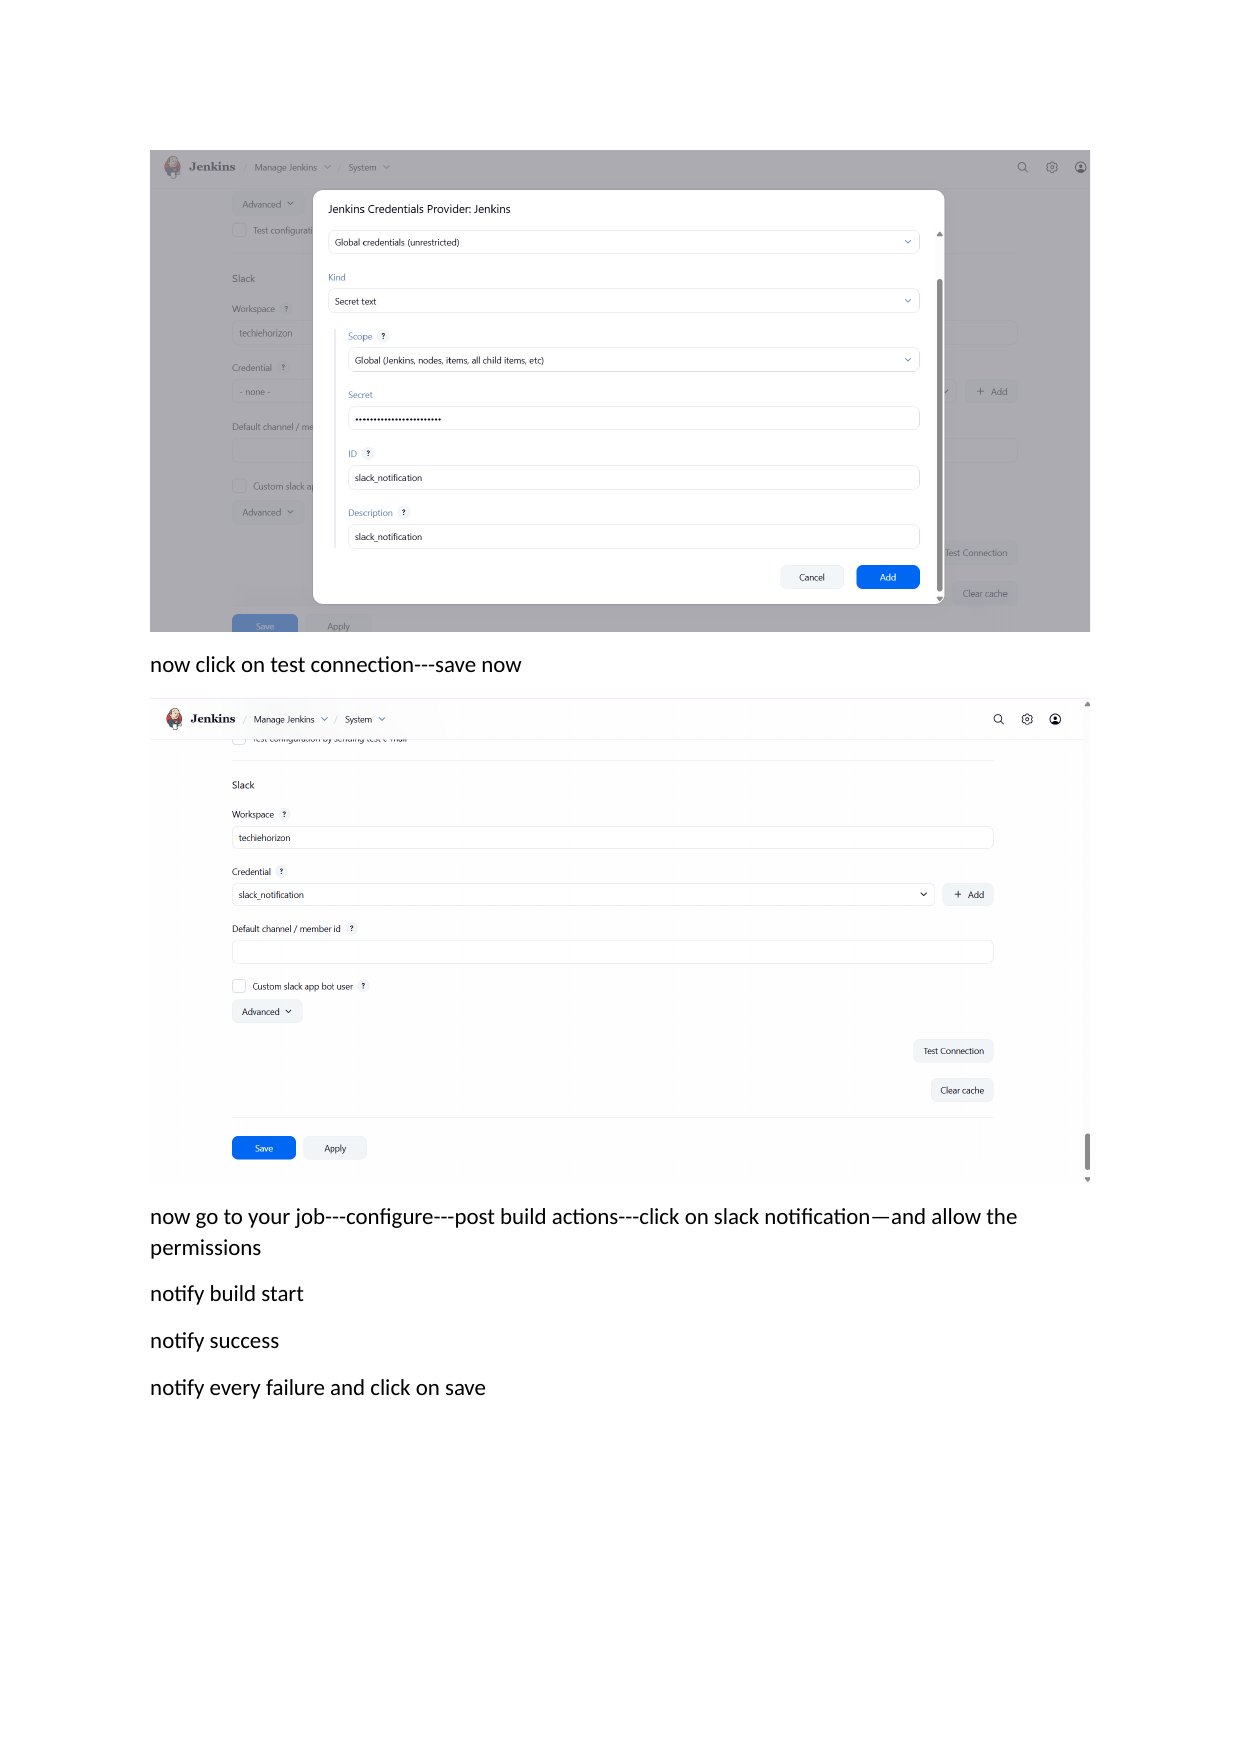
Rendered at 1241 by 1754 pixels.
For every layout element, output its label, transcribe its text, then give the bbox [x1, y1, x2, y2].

text notify every failure and click on save [150, 1373, 1090, 1401]
text now click on test connection---save now [150, 651, 1090, 678]
text notify build start [150, 1279, 1090, 1308]
picture [150, 697, 1091, 1184]
picture [150, 150, 1091, 632]
text now go to your job---configure---post build actions---click on slack notification—and allow the permissions [150, 1202, 1090, 1261]
text notify success [150, 1326, 1090, 1354]
